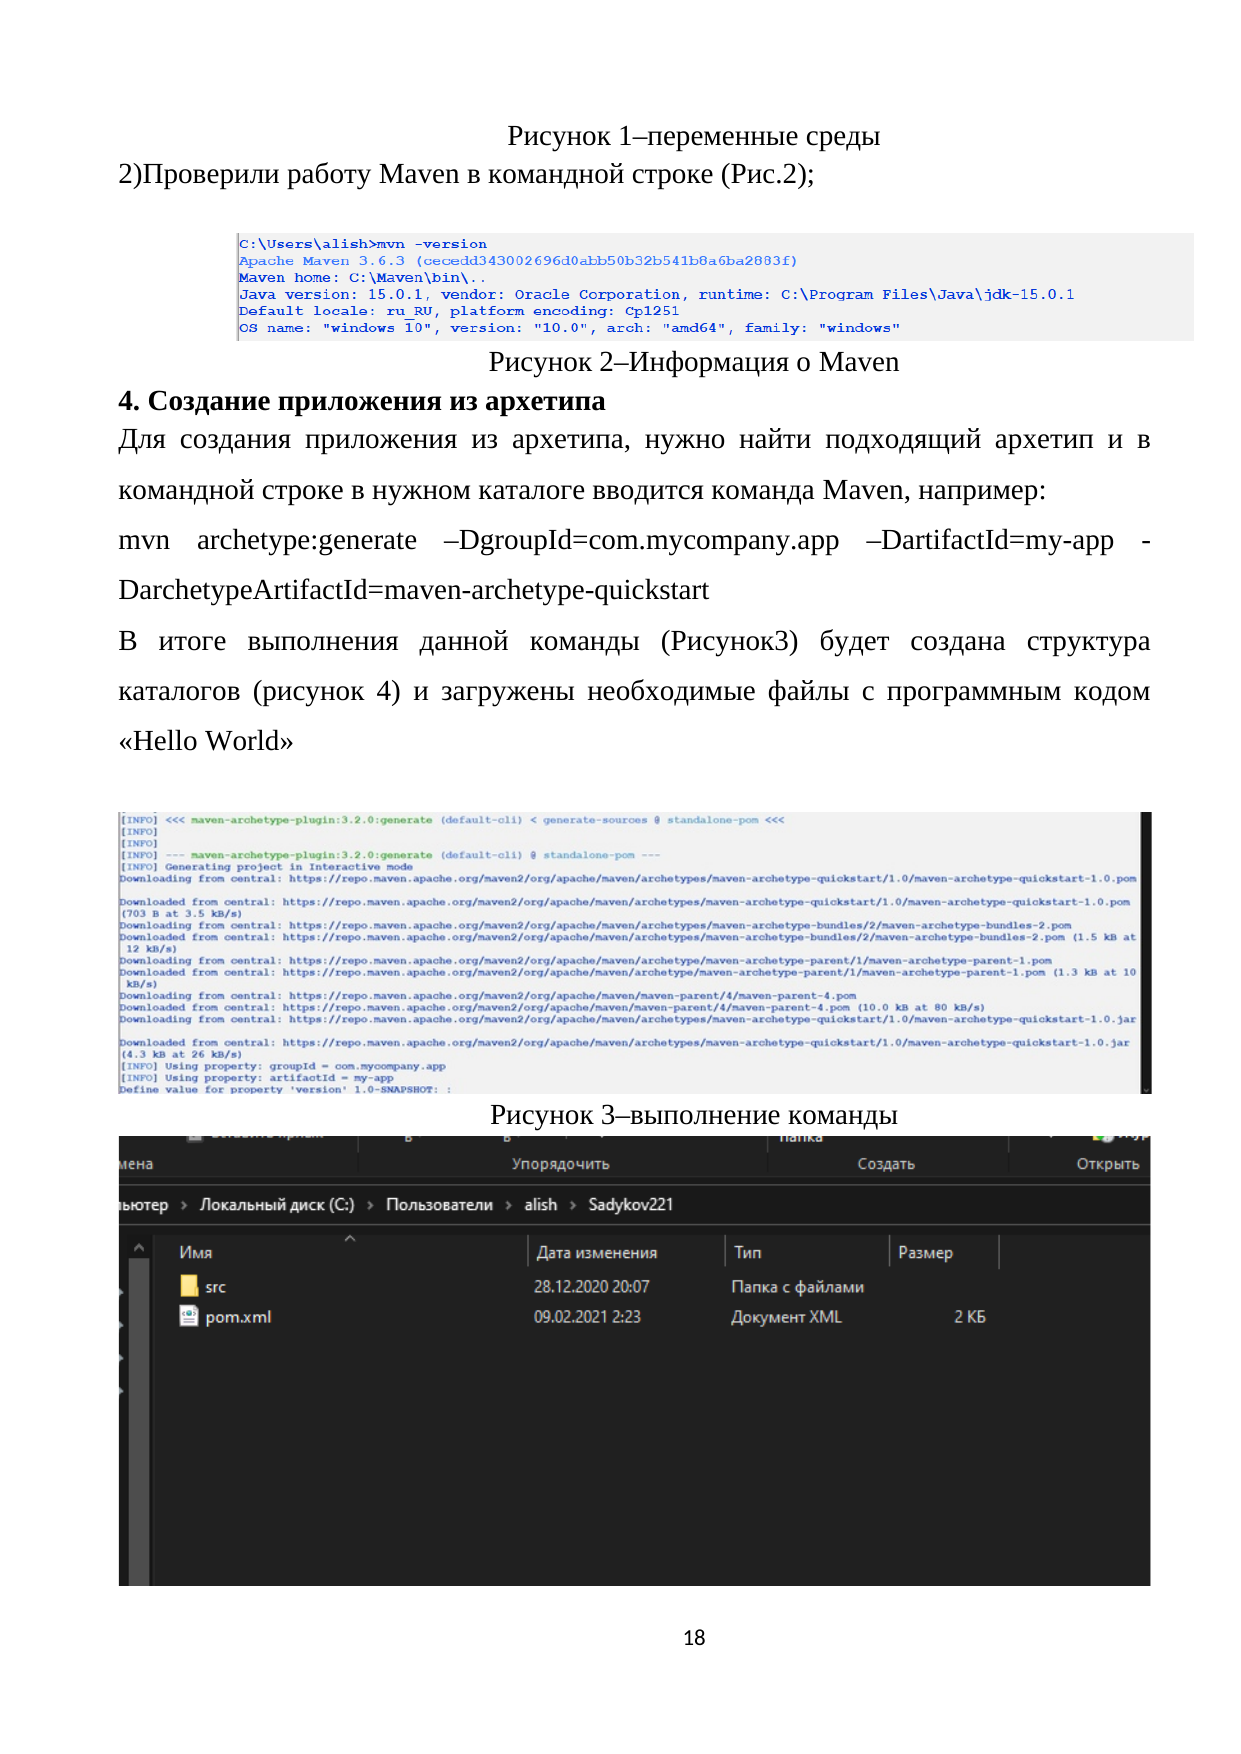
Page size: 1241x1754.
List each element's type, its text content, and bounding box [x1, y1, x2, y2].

text Рисунок 2–Информация о Maven [236, 344, 1152, 378]
text Для создания приложения из архетипа, нужно найти подходящий архетип и в командной строке в нужном каталоге вводится команда Maven, например: [118, 421, 1152, 505]
picture [118, 1136, 1152, 1586]
text Рисунок 1–переменные среды [236, 118, 1152, 152]
text 2)Проверили работу Maven в командной строке (Рис.2); [118, 157, 1152, 190]
text Рисунок 3–выполнение команды [236, 1097, 1152, 1131]
picture [118, 812, 1152, 1094]
picture [236, 233, 1194, 341]
text В итоге выполнения данной команды (Рисунок3) будет создана структура каталогов (рисунок 4) и загружены необходимые файлы с программным кодом «Hello World» [118, 623, 1152, 757]
text mvn archetype:generate –DgroupId=com.mycompany.app –DartifactId=my-app - DarchetypeArtifactId=maven-archetype-quickstart [118, 522, 1152, 606]
text 4. Создание приложения из архетипа [118, 383, 1152, 416]
